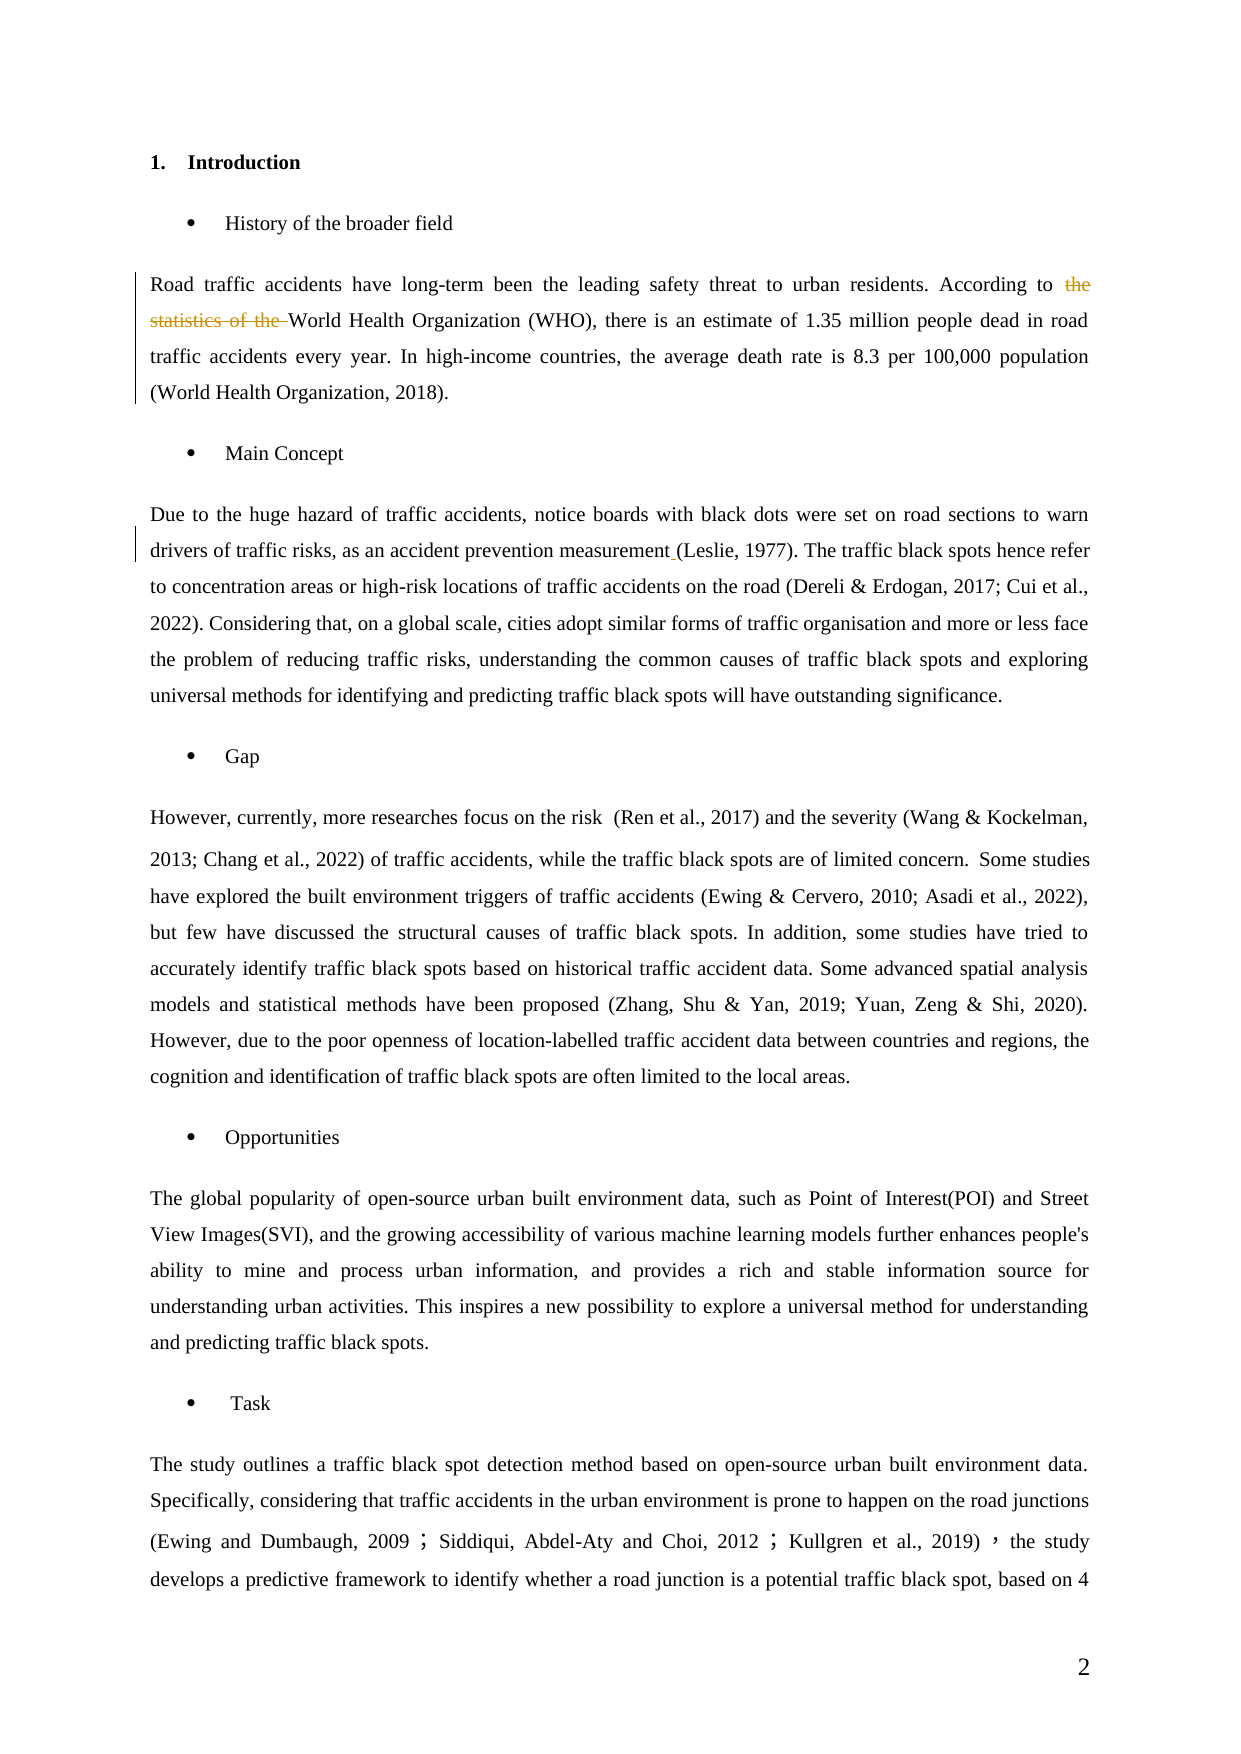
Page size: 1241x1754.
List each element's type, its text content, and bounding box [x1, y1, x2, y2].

text Due to the huge hazard of traffic accidents, notice boards with black dots were set on road sections to warn drivers of traffic risks, as an accident prevention measurement(Leslie, 1977). The traffic black spots hence refer to concentration areas or high-risk locations of traffic accidents on the road (Dereli & Erdogan, 2017; Cui et al., 2022). Considering that, on a global scale, cities adopt similar forms of traffic organisation and more or less face the problem of reducing traffic risks, understanding the common causes of traffic black spots and exploring universal methods for identifying and predicting traffic black spots will have outstanding significance. [150, 502, 1090, 707]
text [150, 1452, 1090, 1591]
list Main Concept [187, 441, 1090, 465]
text Road traffic accidents have long-term been the leading safety threat to urban residents. According to World Health Organization (WHO), there is an estimate of 1.35 million people dead in road traffic accidents every year. In high-income countries, the average death rate is 8.3 per 100,000 population(World Health Organization, 2018). [150, 272, 1090, 404]
subtitle Introduction [150, 150, 1090, 174]
list Opportunities [187, 1125, 1090, 1149]
text However, currently, more researches focus on the risk (Ren et al., 2017) and the severity (Wang & Kockelman, 2013; Chang et al., 2022) of traffic accidents, while the traffic black spots are of limited concern. Some studies have explored the built environment triggers of traffic accidents (Ewing & Cervero, 2010; Asadi et al., 2022), but few have discussed the structural causes of traffic black spots. In addition, some studies have tried to accurately identify traffic black spots based on historical traffic accident data. Some advanced spatial analysis models and statistical methods have been proposed (Zhang, Shu & Yan, 2019; Yuan, Zeng & Shi, 2020). However, due to the poor openness of location-labelled traffic accident data between countries and regions, the cognition and identification of traffic black spots are often limited to the local areas. [150, 804, 1090, 1088]
list History of the broader field [187, 211, 1090, 235]
list Gap [187, 743, 1090, 768]
text The global popularity of open-source urban built environment data, such as Point of Interest(POI) and Street View Images(SVI), and the growing accessibility of various machine learning models further enhances people's ability to mine and process urban information, and provides a rich and stable information source for understanding urban activities. This inspires a new possibility to explore a universal method for understanding and predicting traffic black spots. [150, 1186, 1090, 1354]
list Task [187, 1391, 1090, 1415]
